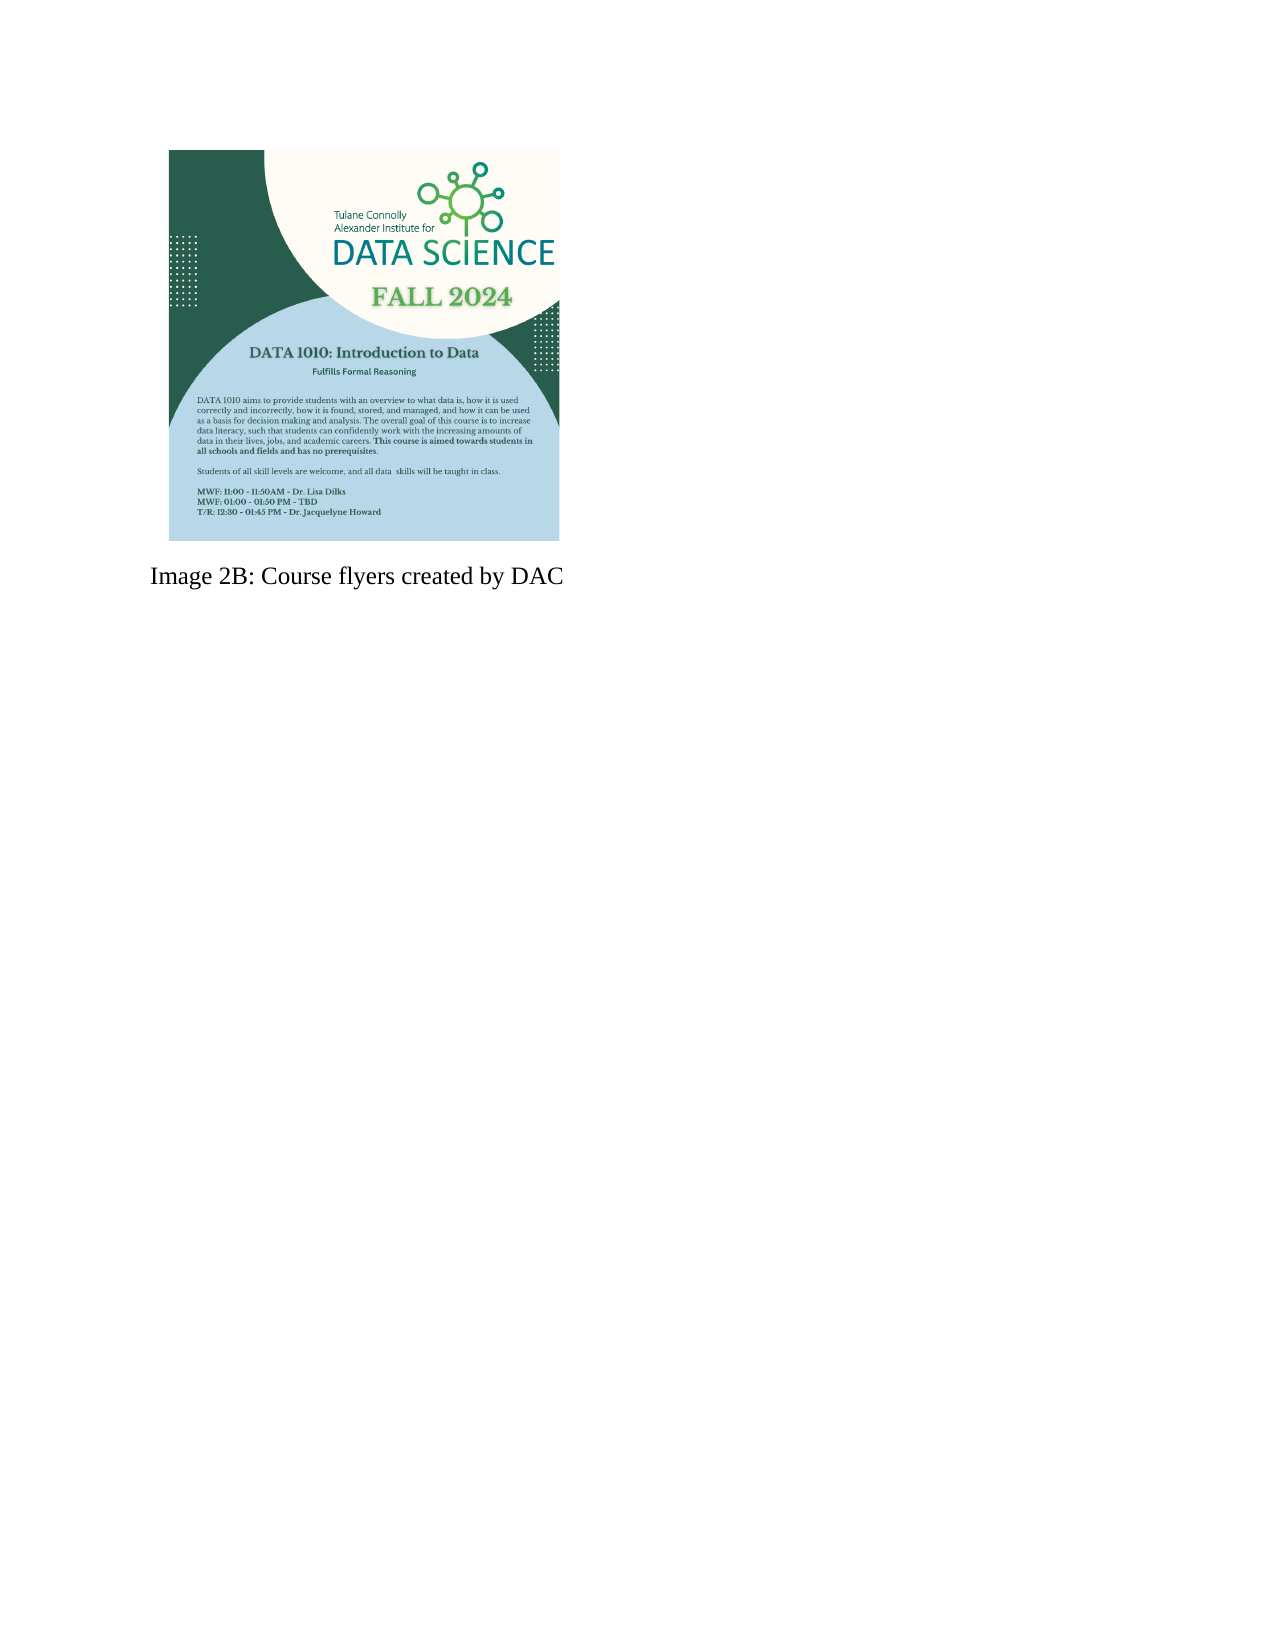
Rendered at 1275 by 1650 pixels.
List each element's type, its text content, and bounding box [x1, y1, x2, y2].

table_header Image 2B: Course flyers created by DAC [139, 150, 1114, 603]
picture [168, 150, 560, 541]
